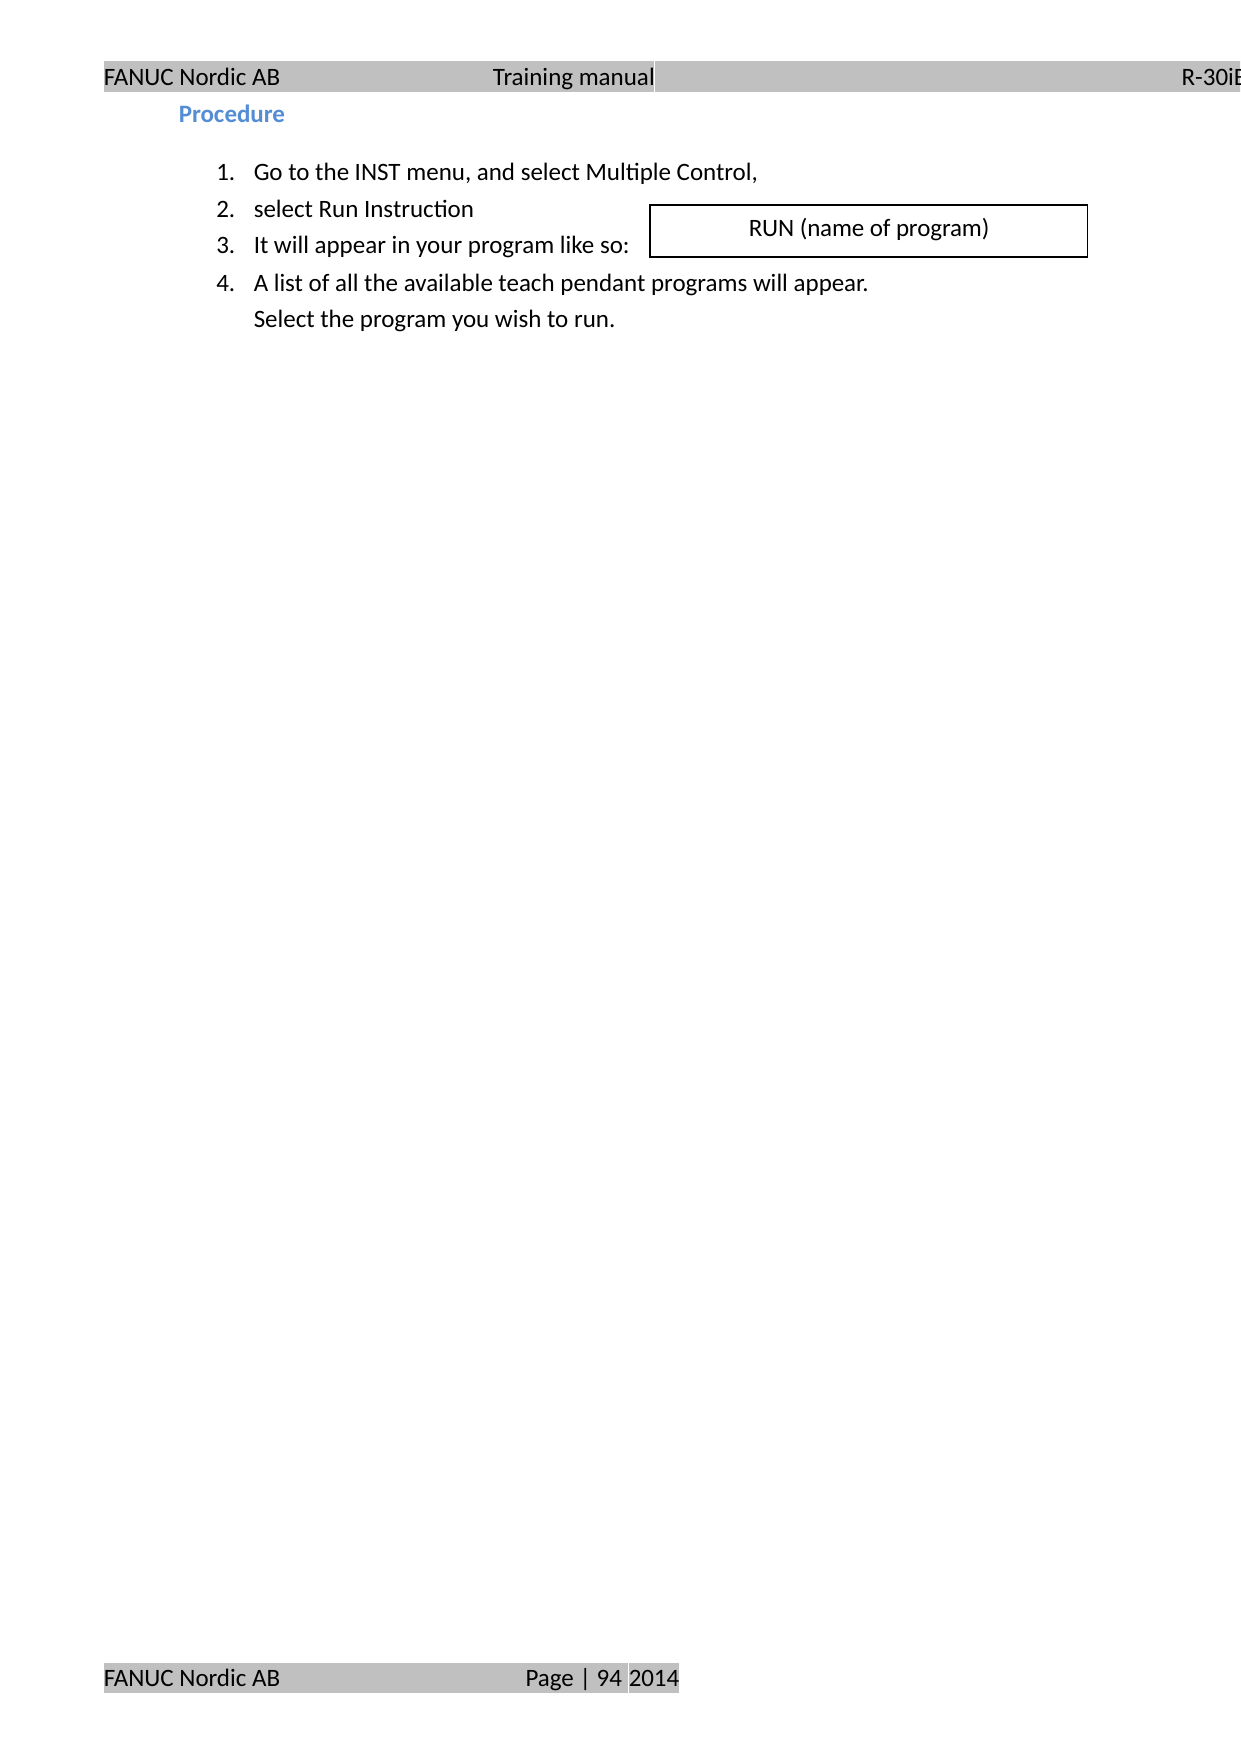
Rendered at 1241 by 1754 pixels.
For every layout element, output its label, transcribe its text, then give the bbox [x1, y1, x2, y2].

list A list of all the available teach pendant programs will appear. [216, 266, 1138, 298]
list It will appear in your program like so: [216, 229, 1138, 261]
list Go to the INST menu, and select Multiple Control, [216, 155, 1138, 187]
list select Run Instruction [216, 192, 1138, 224]
list Select the program you wish to run. [253, 303, 1138, 335]
text Procedure [178, 97, 1138, 129]
